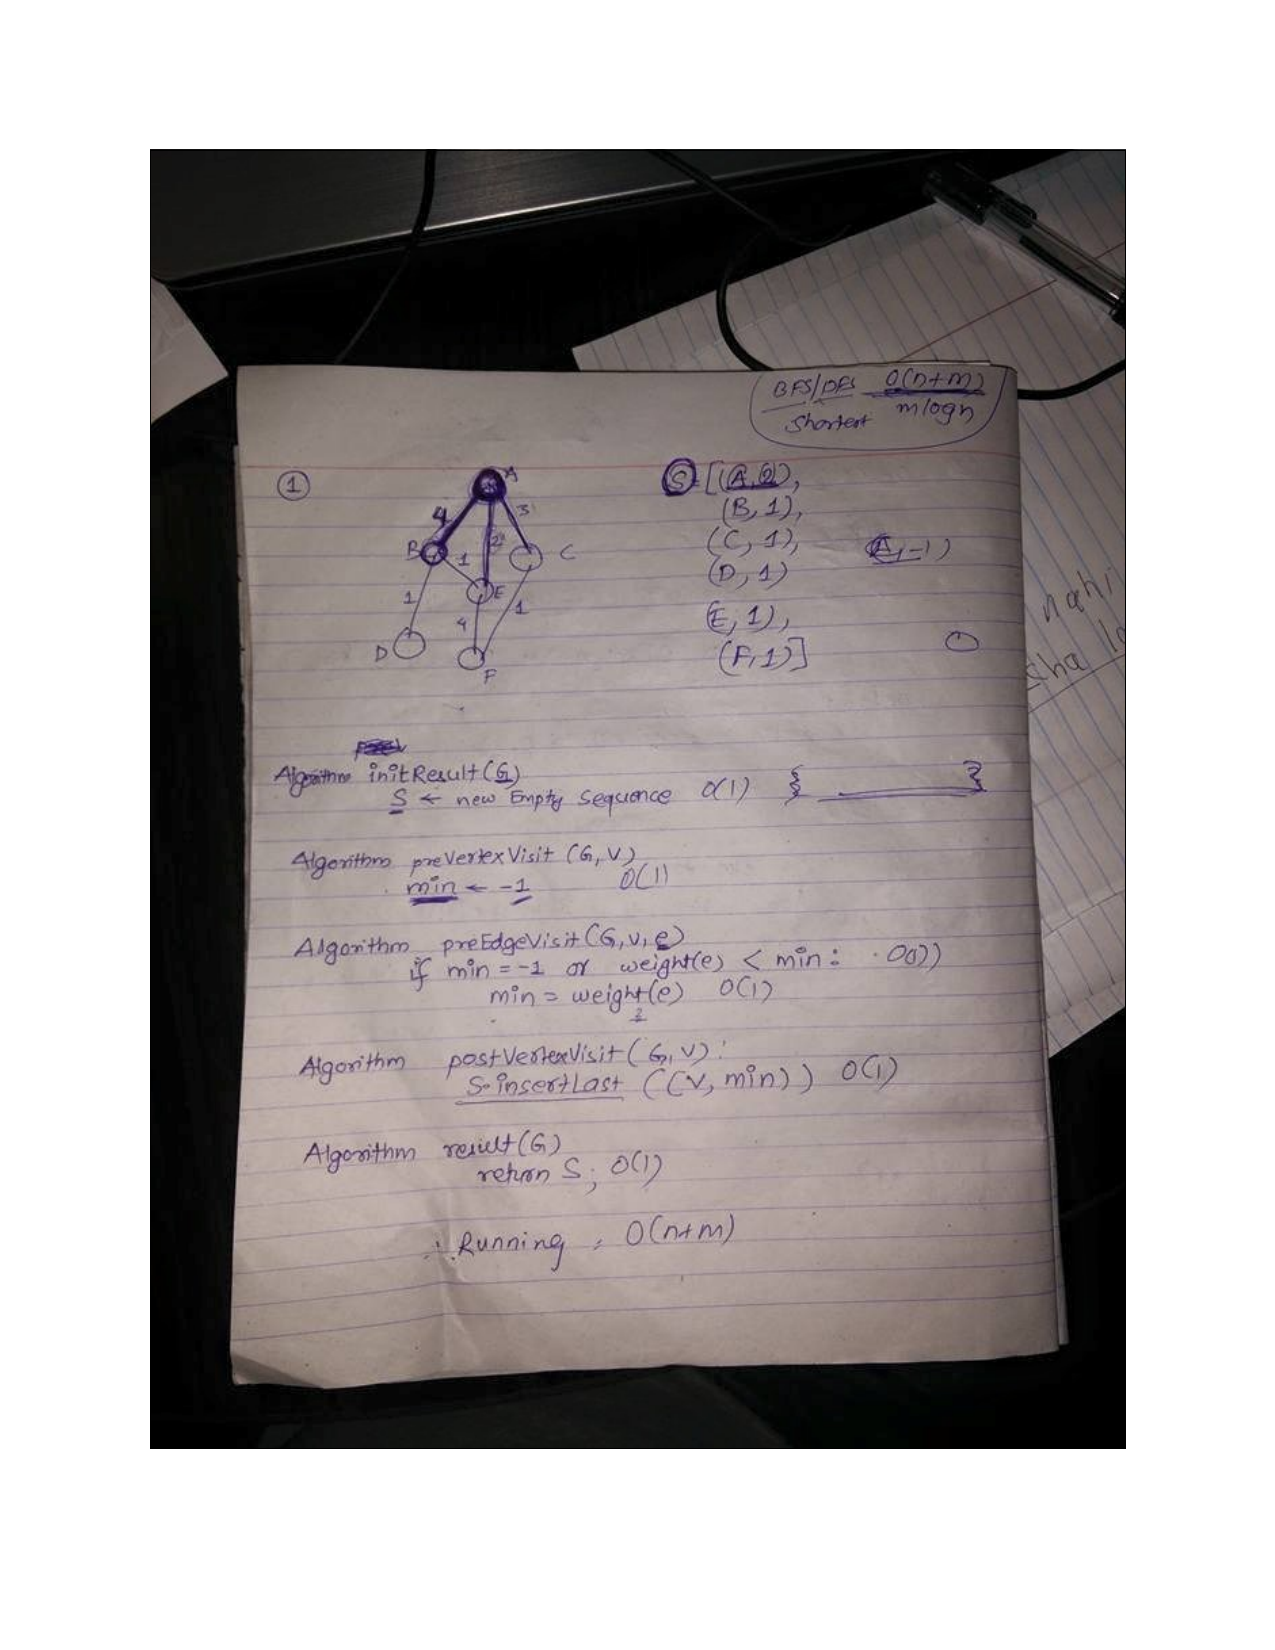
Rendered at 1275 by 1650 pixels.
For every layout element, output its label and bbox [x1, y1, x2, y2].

picture [151, 151, 1125, 1448]
